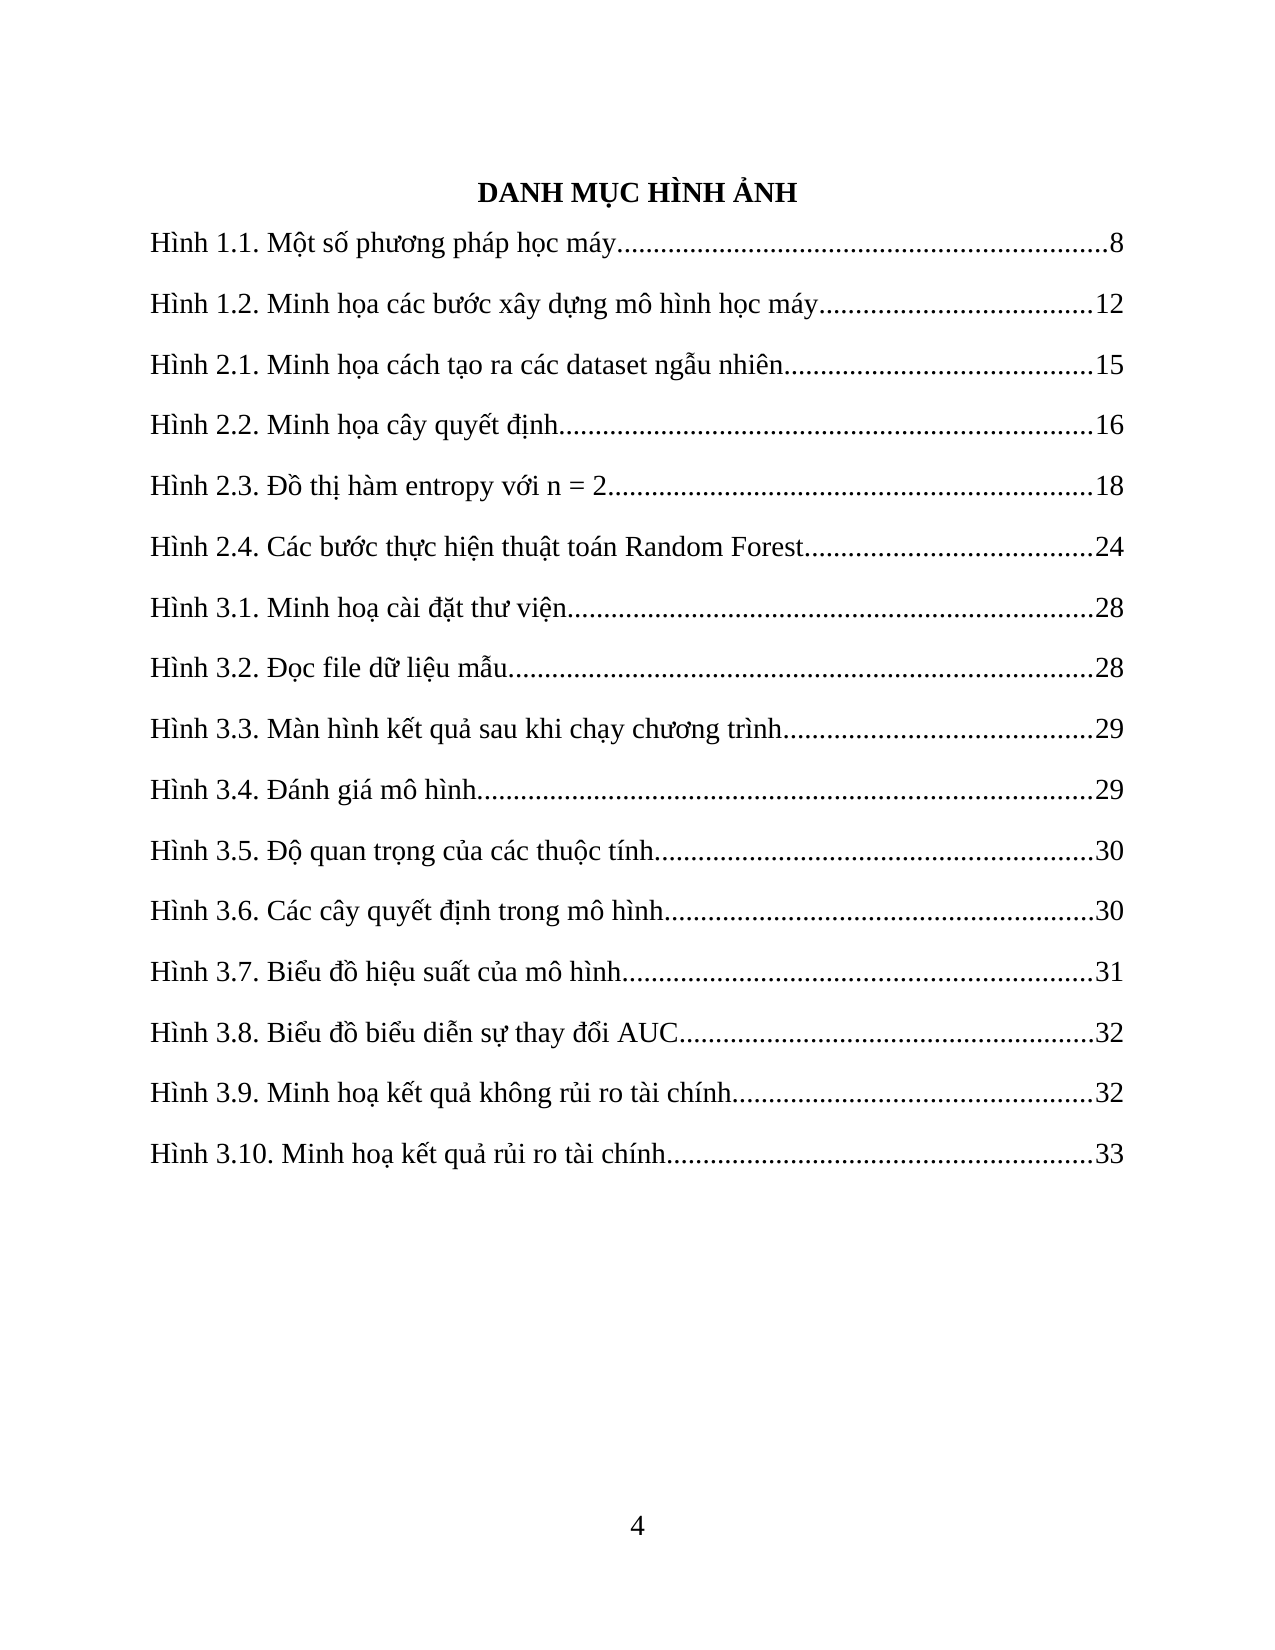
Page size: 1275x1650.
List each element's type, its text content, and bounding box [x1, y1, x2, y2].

subtitle DANH MỤC HÌNH ẢNH [150, 175, 1125, 208]
